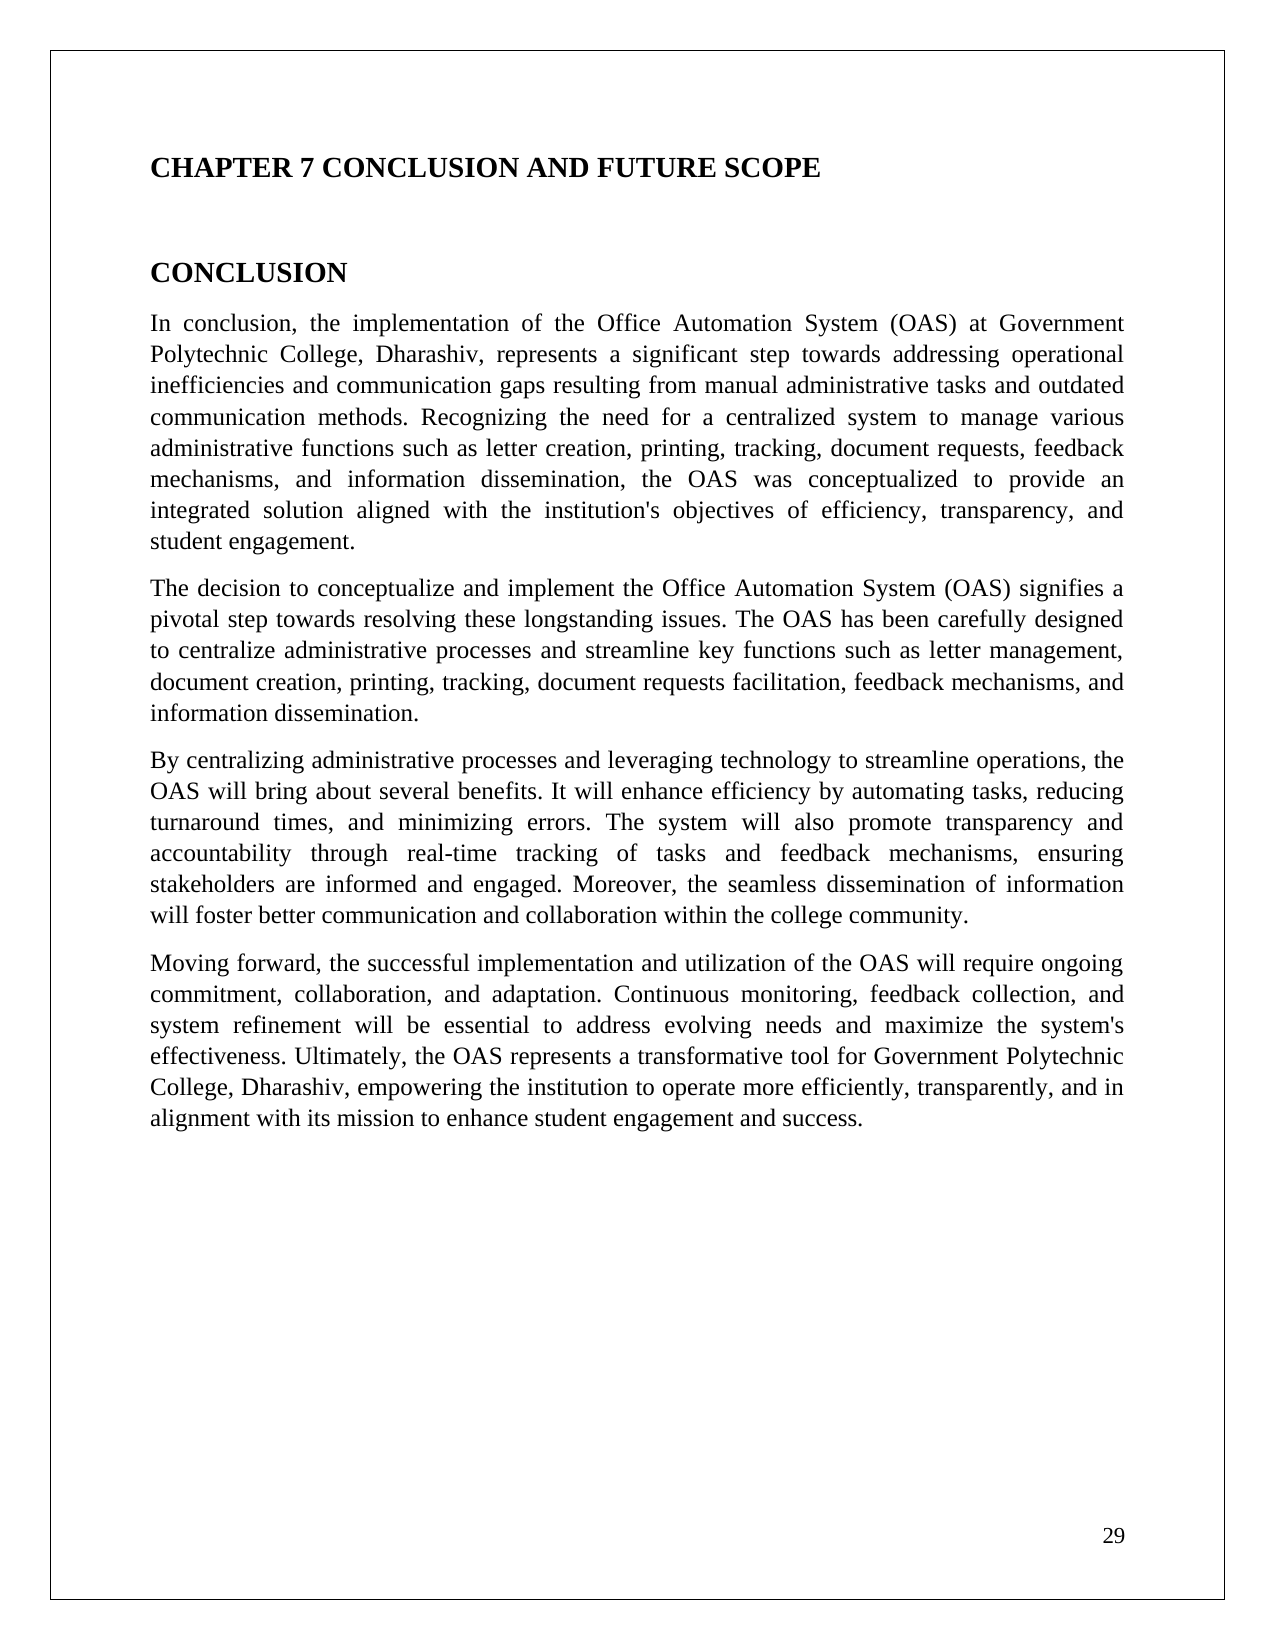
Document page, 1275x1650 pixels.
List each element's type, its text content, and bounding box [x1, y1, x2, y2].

text Moving forward, the successful implementation and utilization of the OAS will require ongoing commitment, collaboration, and adaptation. Continuous monitoring, feedback collection, and system refinement will be essential to address evolving needs and maximize the system's effectiveness. Ultimately, the OAS represents a transformative tool for Government Polytechnic College, Dharashiv, empowering the institution to operate more efficiently, transparently, and in alignment with its mission to enhance student engagement and success. [150, 948, 1125, 1132]
text CHAPTER 7 CONCLUSION AND FUTURE SCOPE [150, 150, 1125, 183]
text In conclusion, the implementation of the Office Automation System (OAS) at Government Polytechnic College, Dharashiv, represents a significant step towards addressing operational inefficiencies and communication gaps resulting from manual administrative tasks and outdated communication methods. Recognizing the need for a centralized system to manage various administrative functions such as letter creation, printing, tracking, document requests, feedback mechanisms, and information dissemination, the OAS was conceptualized to provide an integrated solution aligned with the institution's objectives of efficiency, transparency, and student engagement. [150, 308, 1125, 554]
text CONCLUSION [150, 256, 1125, 289]
text The decision to conceptualize and implement the Office Automation System (OAS) signifies a pivotal step towards resolving these longstanding issues. The OAS has been carefully designed to centralize administrative processes and streamline key functions such as letter management, document creation, printing, tracking, document requests facilitation, feedback mechanisms, and information dissemination. [150, 573, 1125, 726]
text By centralizing administrative processes and leveraging technology to streamline operations, the OAS will bring about several benefits. It will enhance efficiency by automating tasks, reducing turnaround times, and minimizing errors. The system will also promote transparency and accountability through real-time tracking of tasks and feedback mechanisms, ensuring stakeholders are informed and engaged. Moreover, the seamless dissemination of information will foster better communication and collaboration within the college community. [150, 745, 1125, 929]
